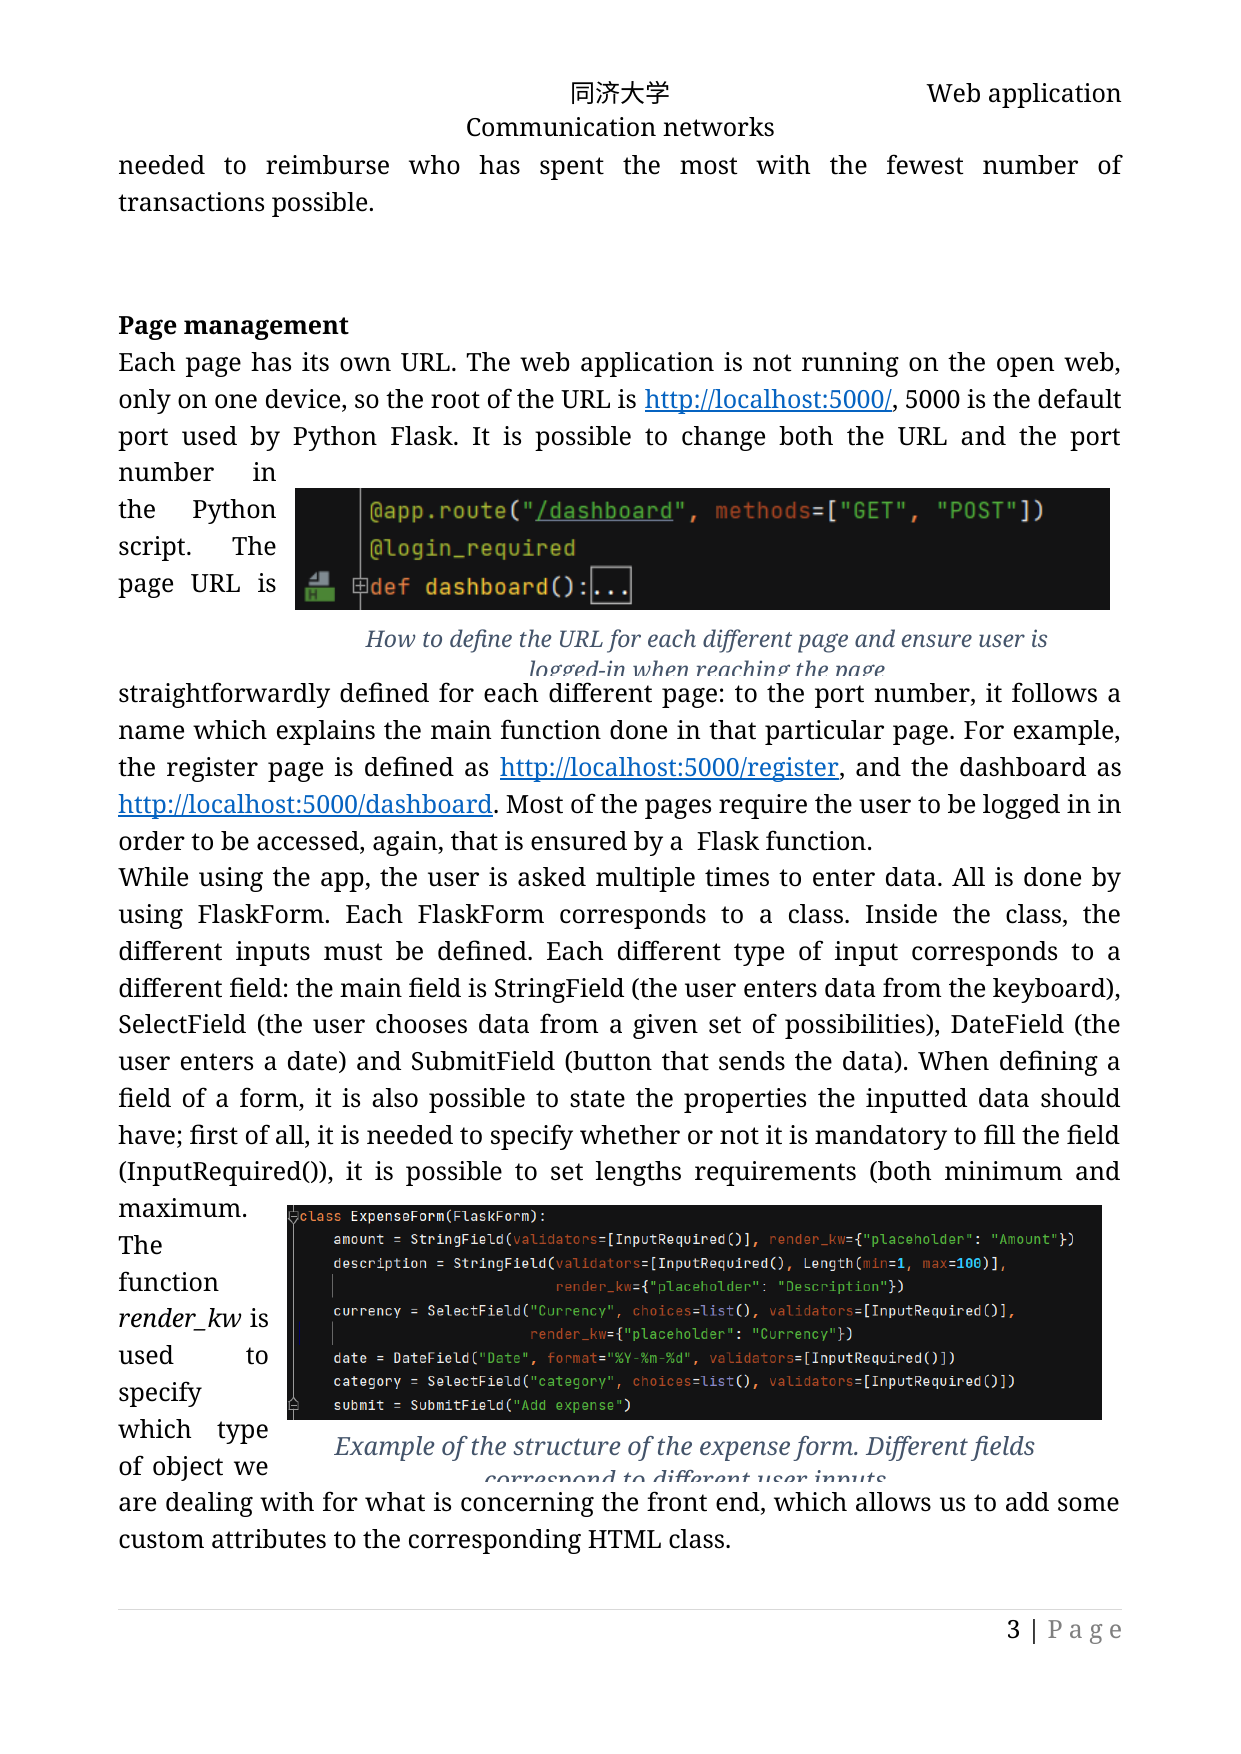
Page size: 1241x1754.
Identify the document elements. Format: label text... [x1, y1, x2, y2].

text Page management [118, 308, 1122, 342]
text Each page has its own URL. The web application is not running on the open web, only on one device, so the root of the URL is http://localhost:5000/, 5000 is the default port used by Python Flask. It is possible to change both the URL and the port number in the Python script. The page URL is straightforwardly defined for each different page: to the port number, it follows a name which explains the main function done in that particular page. For example, the register page is defined as http://localhost:5000/register, and the dashboard as http://localhost:5000/dashboard. Most of the pages require the user to be logged in in order to be accessed, again, that is ensured by a Flask function. [118, 345, 1122, 857]
picture [295, 488, 1110, 610]
picture [287, 1205, 1102, 1420]
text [118, 148, 1122, 218]
